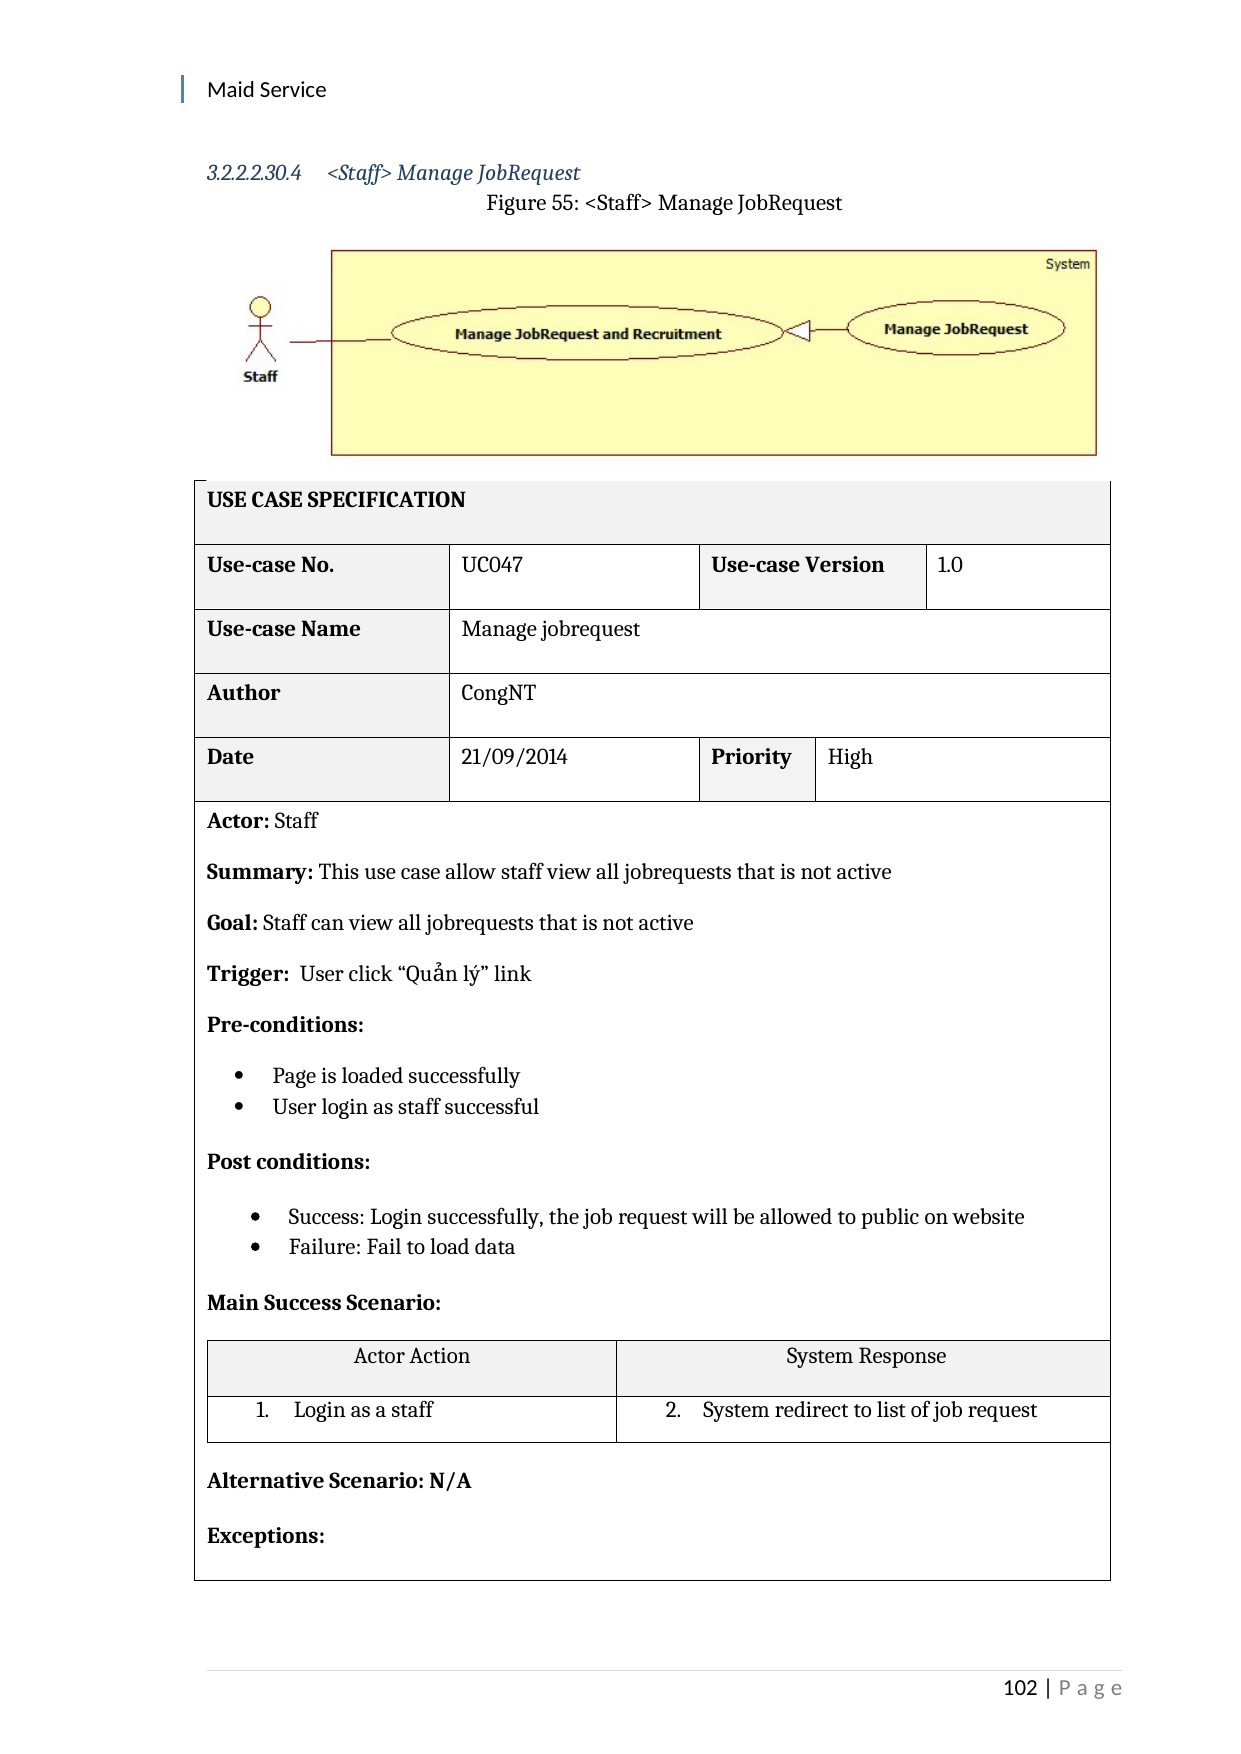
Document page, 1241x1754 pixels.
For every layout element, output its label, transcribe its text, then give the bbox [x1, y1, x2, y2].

table_cell Use-case Name [195, 610, 449, 673]
table_cell Date [195, 738, 449, 801]
table_cell Use-case No. [195, 545, 449, 608]
table_cell UC047 [450, 545, 699, 608]
table_cell 1.0 [927, 545, 1110, 608]
table_cell Use-case Version [700, 545, 926, 608]
text Figure 55: <Staff> Manage JobRequest [207, 190, 1122, 216]
table_header USE CASE SPECIFICATION [195, 481, 1110, 544]
table_cell Priority [700, 738, 815, 801]
table_cell 21/09/2014 [450, 738, 699, 801]
table_cell High [816, 738, 1110, 801]
table_cell Manage jobrequest [450, 610, 1110, 673]
table_cell CongNT [450, 674, 1110, 737]
subtitle <Staff> Manage JobRequest [207, 160, 1122, 186]
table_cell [195, 802, 1110, 1580]
picture [206, 225, 1122, 481]
table_cell Author [195, 674, 449, 737]
